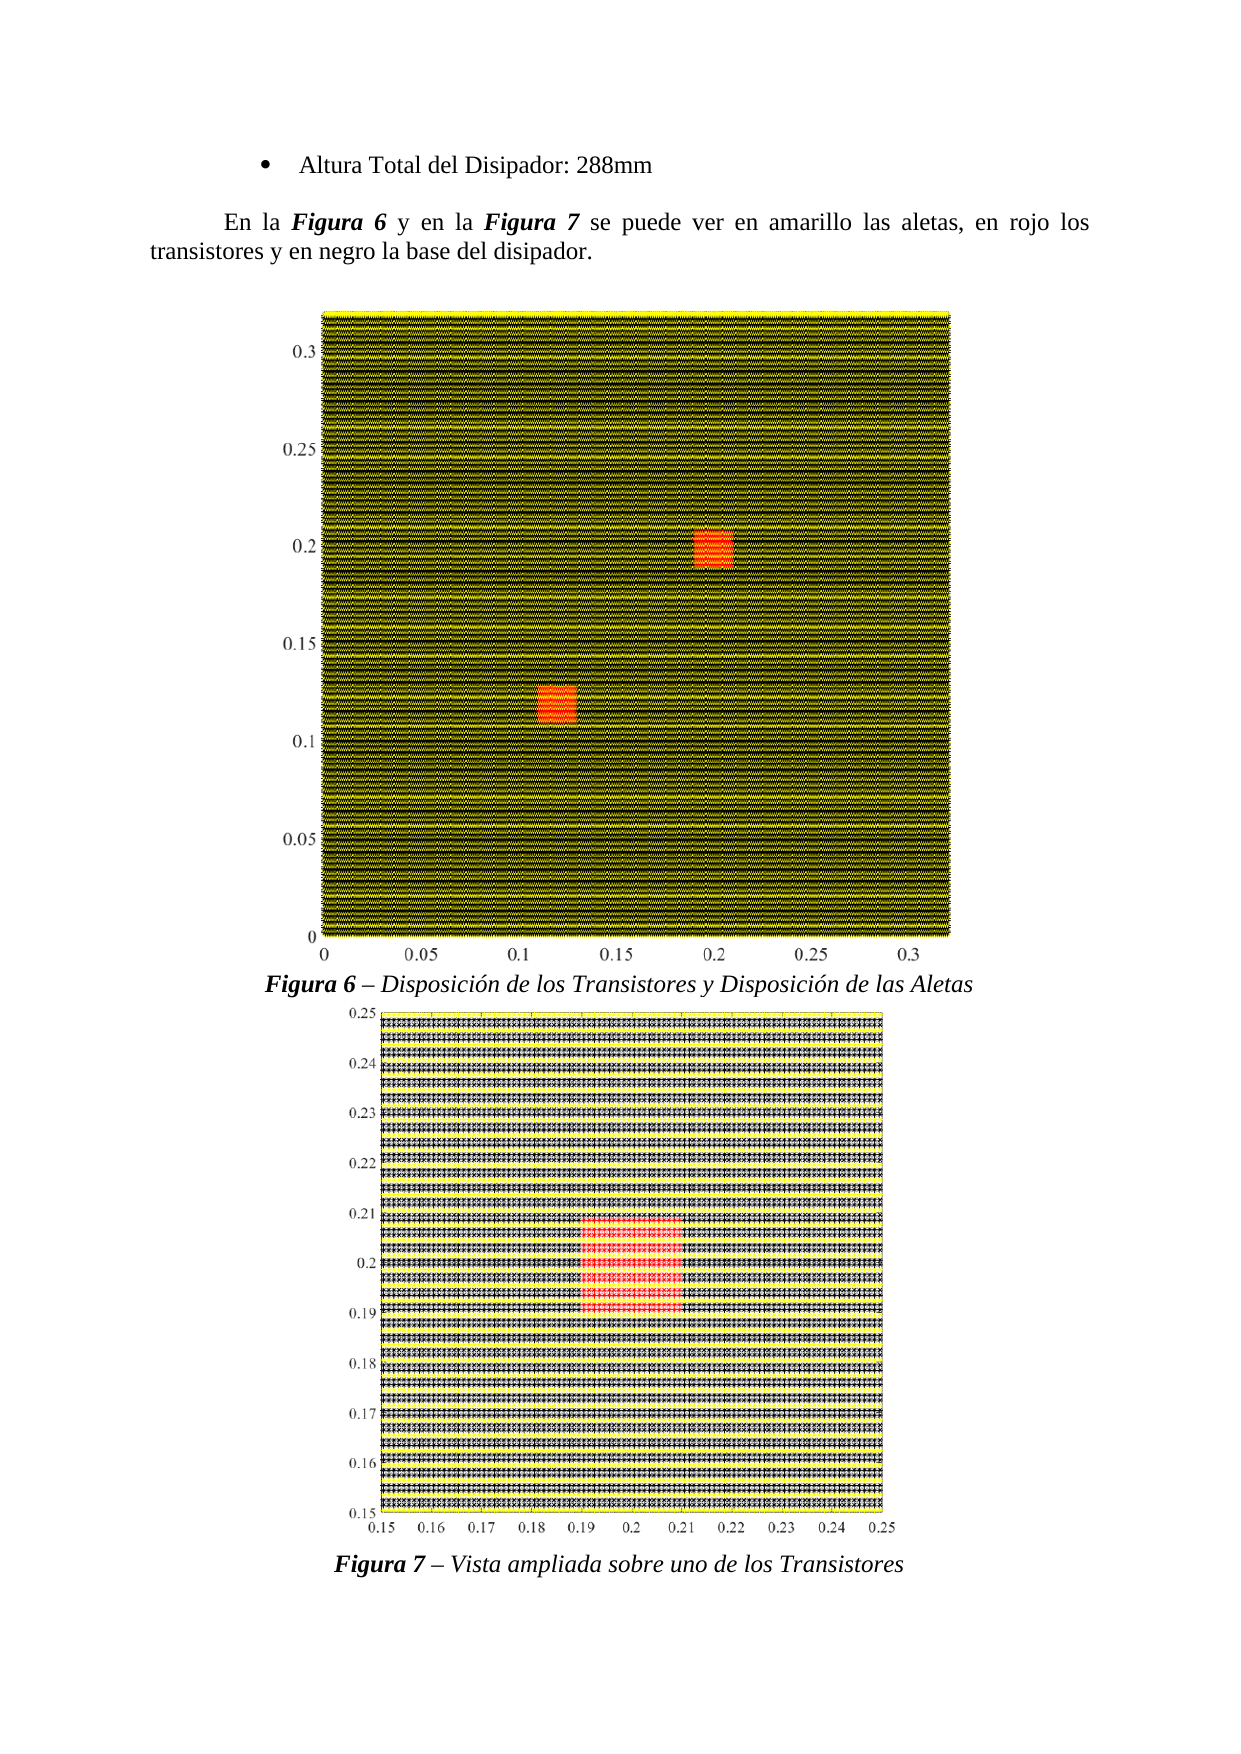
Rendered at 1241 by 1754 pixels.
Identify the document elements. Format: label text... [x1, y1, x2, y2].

text Figura 6 – Disposición de los Transistores y Disposición de las Aletas [150, 969, 1090, 997]
text En la Figura 6 y en la Figura 7 se puede ver en amarillo las aletas, en rojo los transistores y en negro la base del disipador. [150, 207, 1090, 265]
text Figura 7 – Vista ampliada sobre uno de los Transistores [150, 1549, 1090, 1578]
picture [336, 997, 904, 1549]
list Altura Total del Disipador: 288mm [261, 150, 1090, 179]
picture [274, 293, 967, 969]
